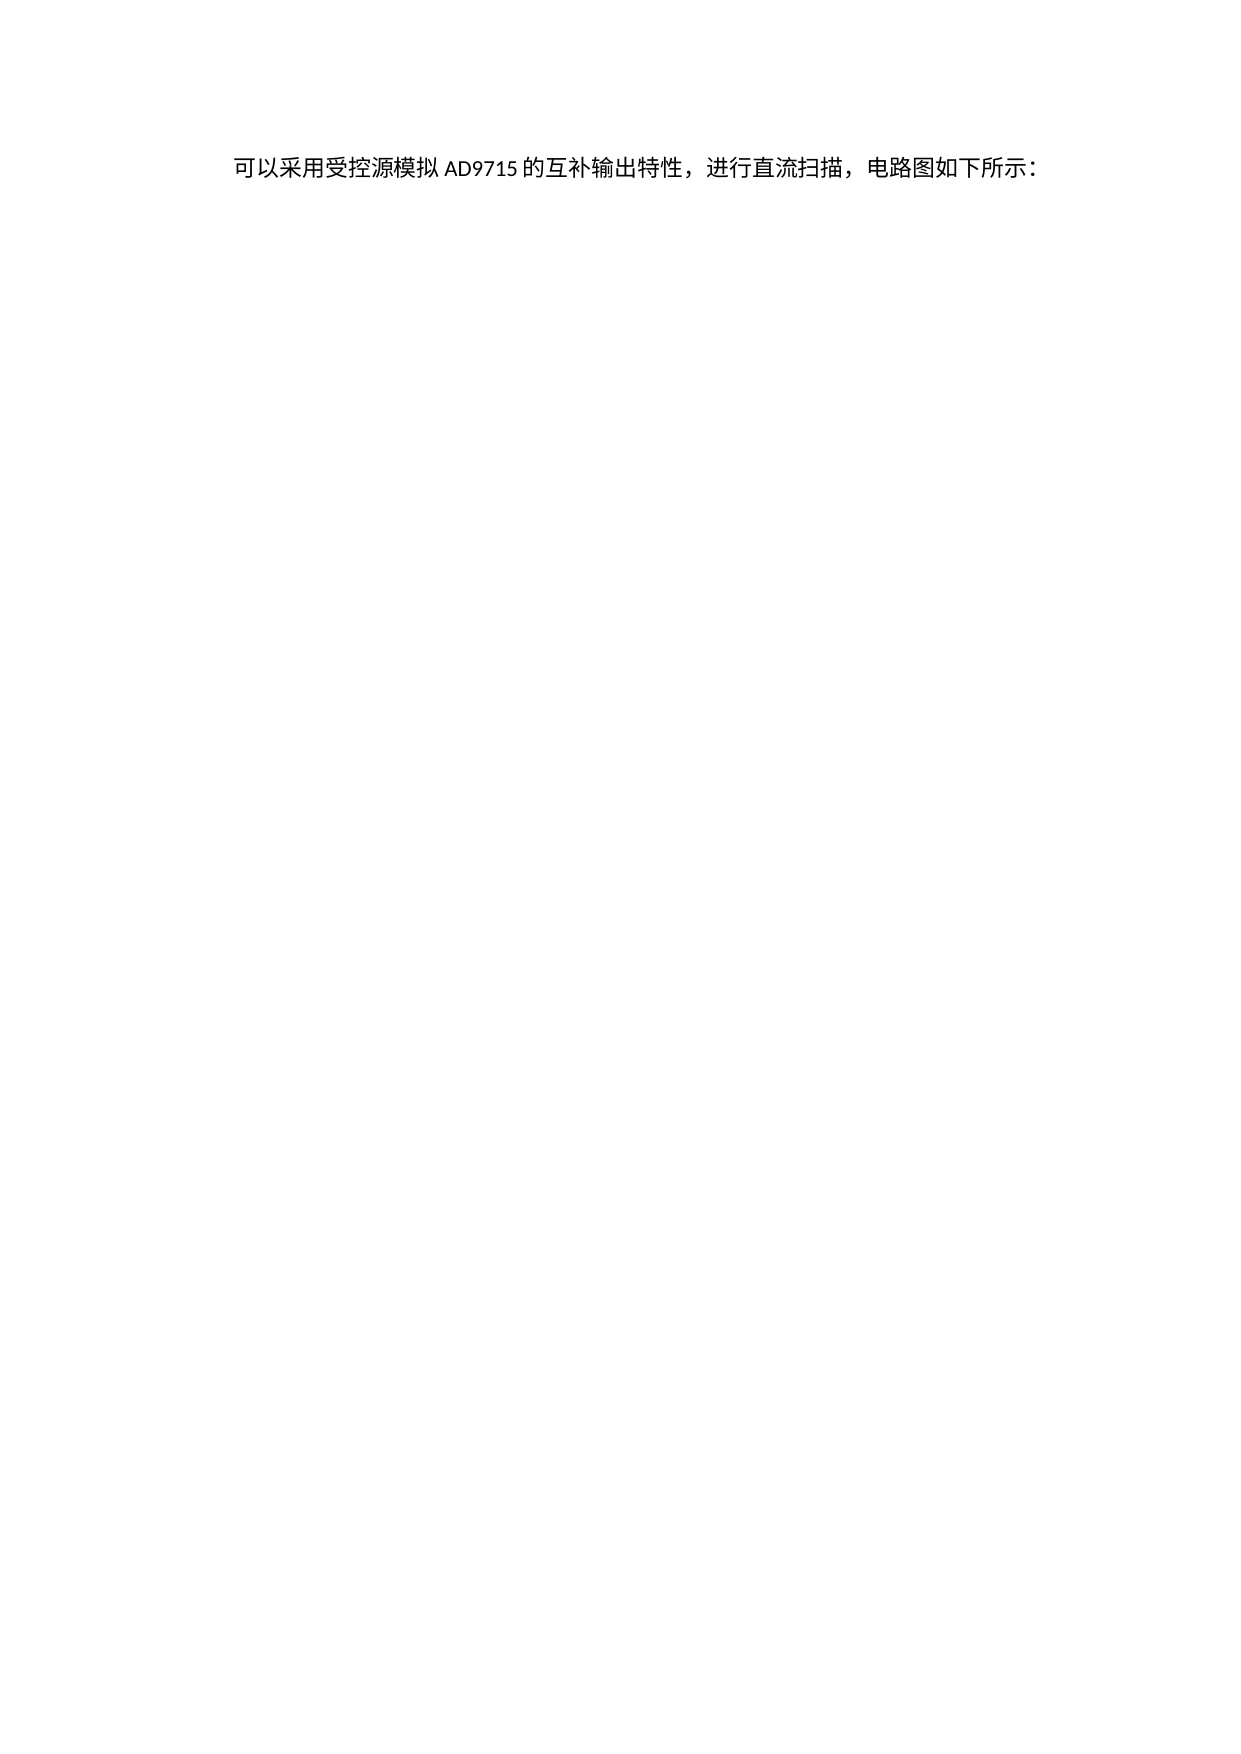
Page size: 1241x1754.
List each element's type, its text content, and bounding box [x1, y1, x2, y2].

text 可以采用受控源模拟AD9715的互补输出特性，进行直流扫描，电路图如下所示： [187, 150, 1053, 183]
